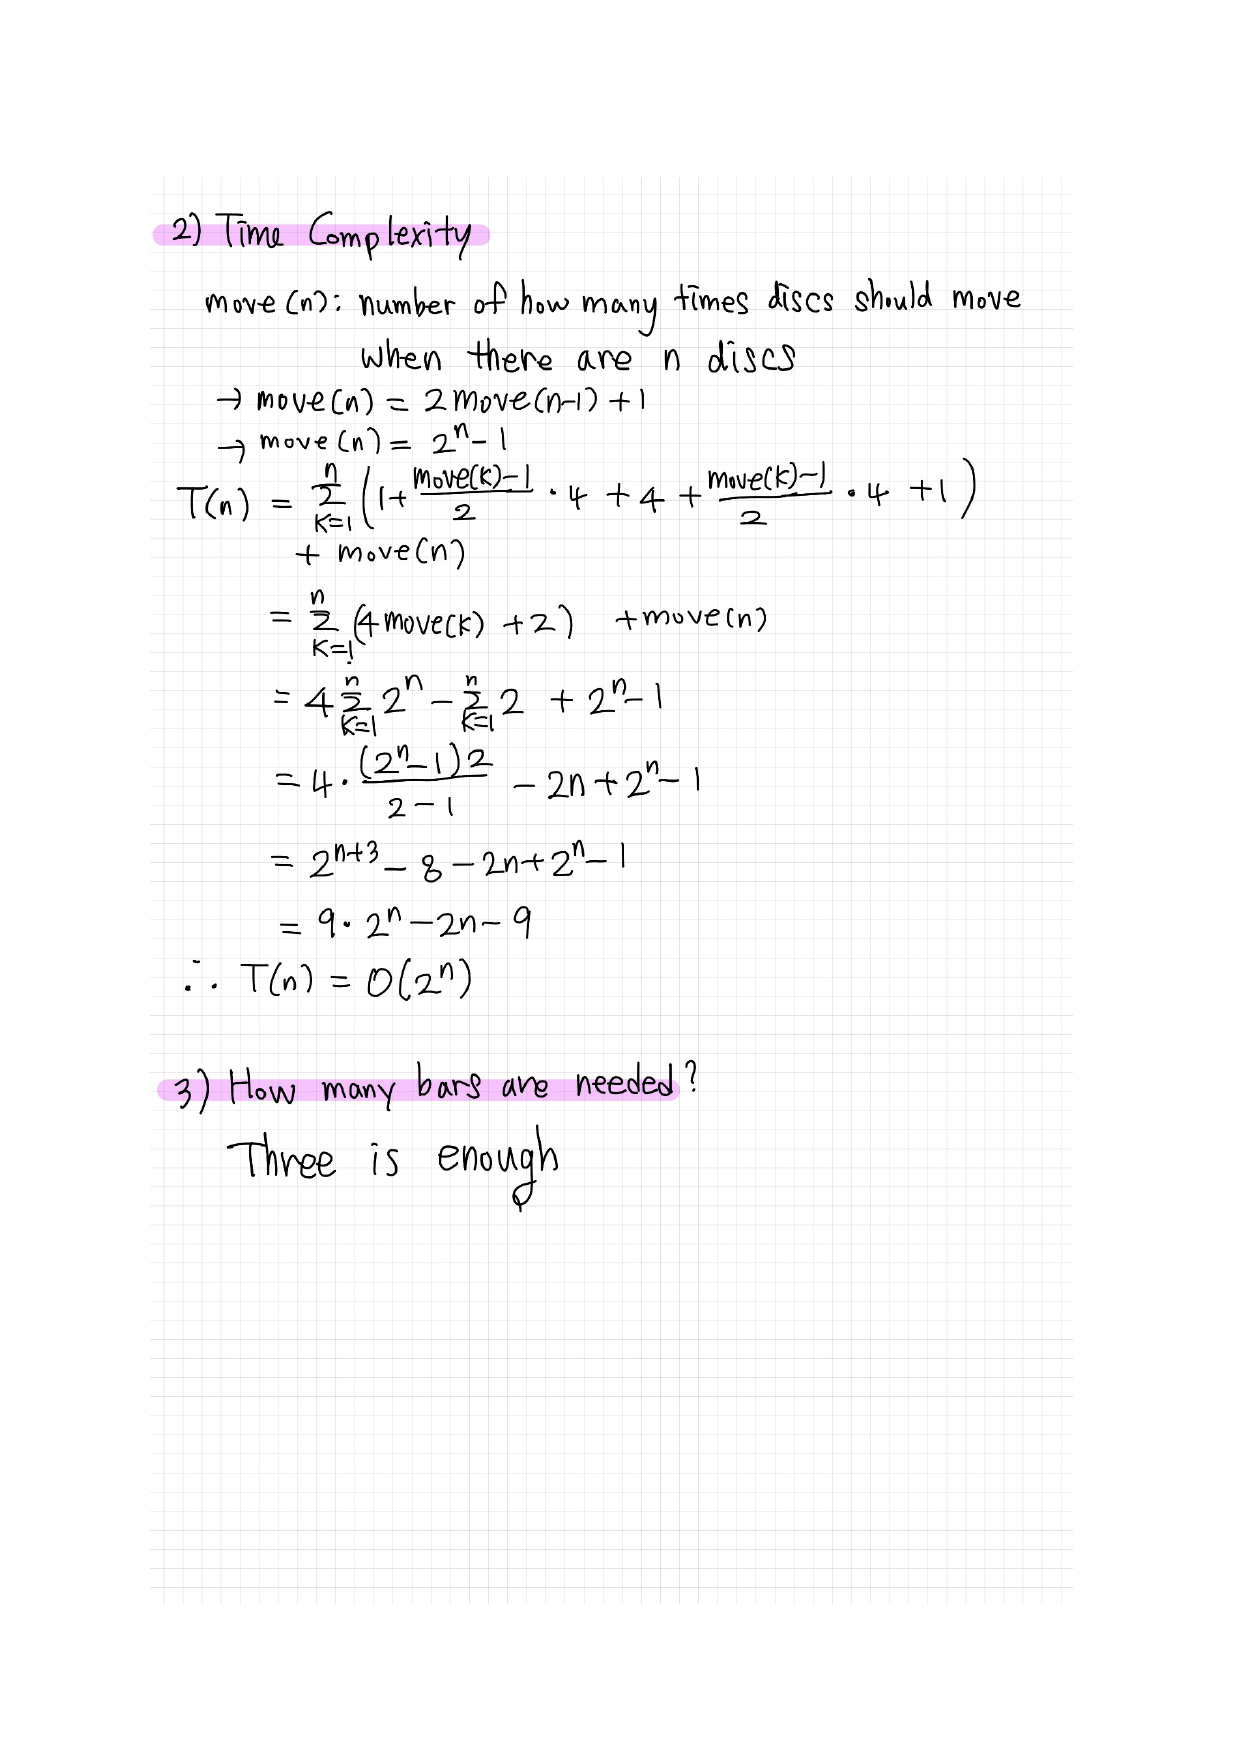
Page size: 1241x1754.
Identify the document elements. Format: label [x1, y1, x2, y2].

picture [150, 177, 1074, 1604]
